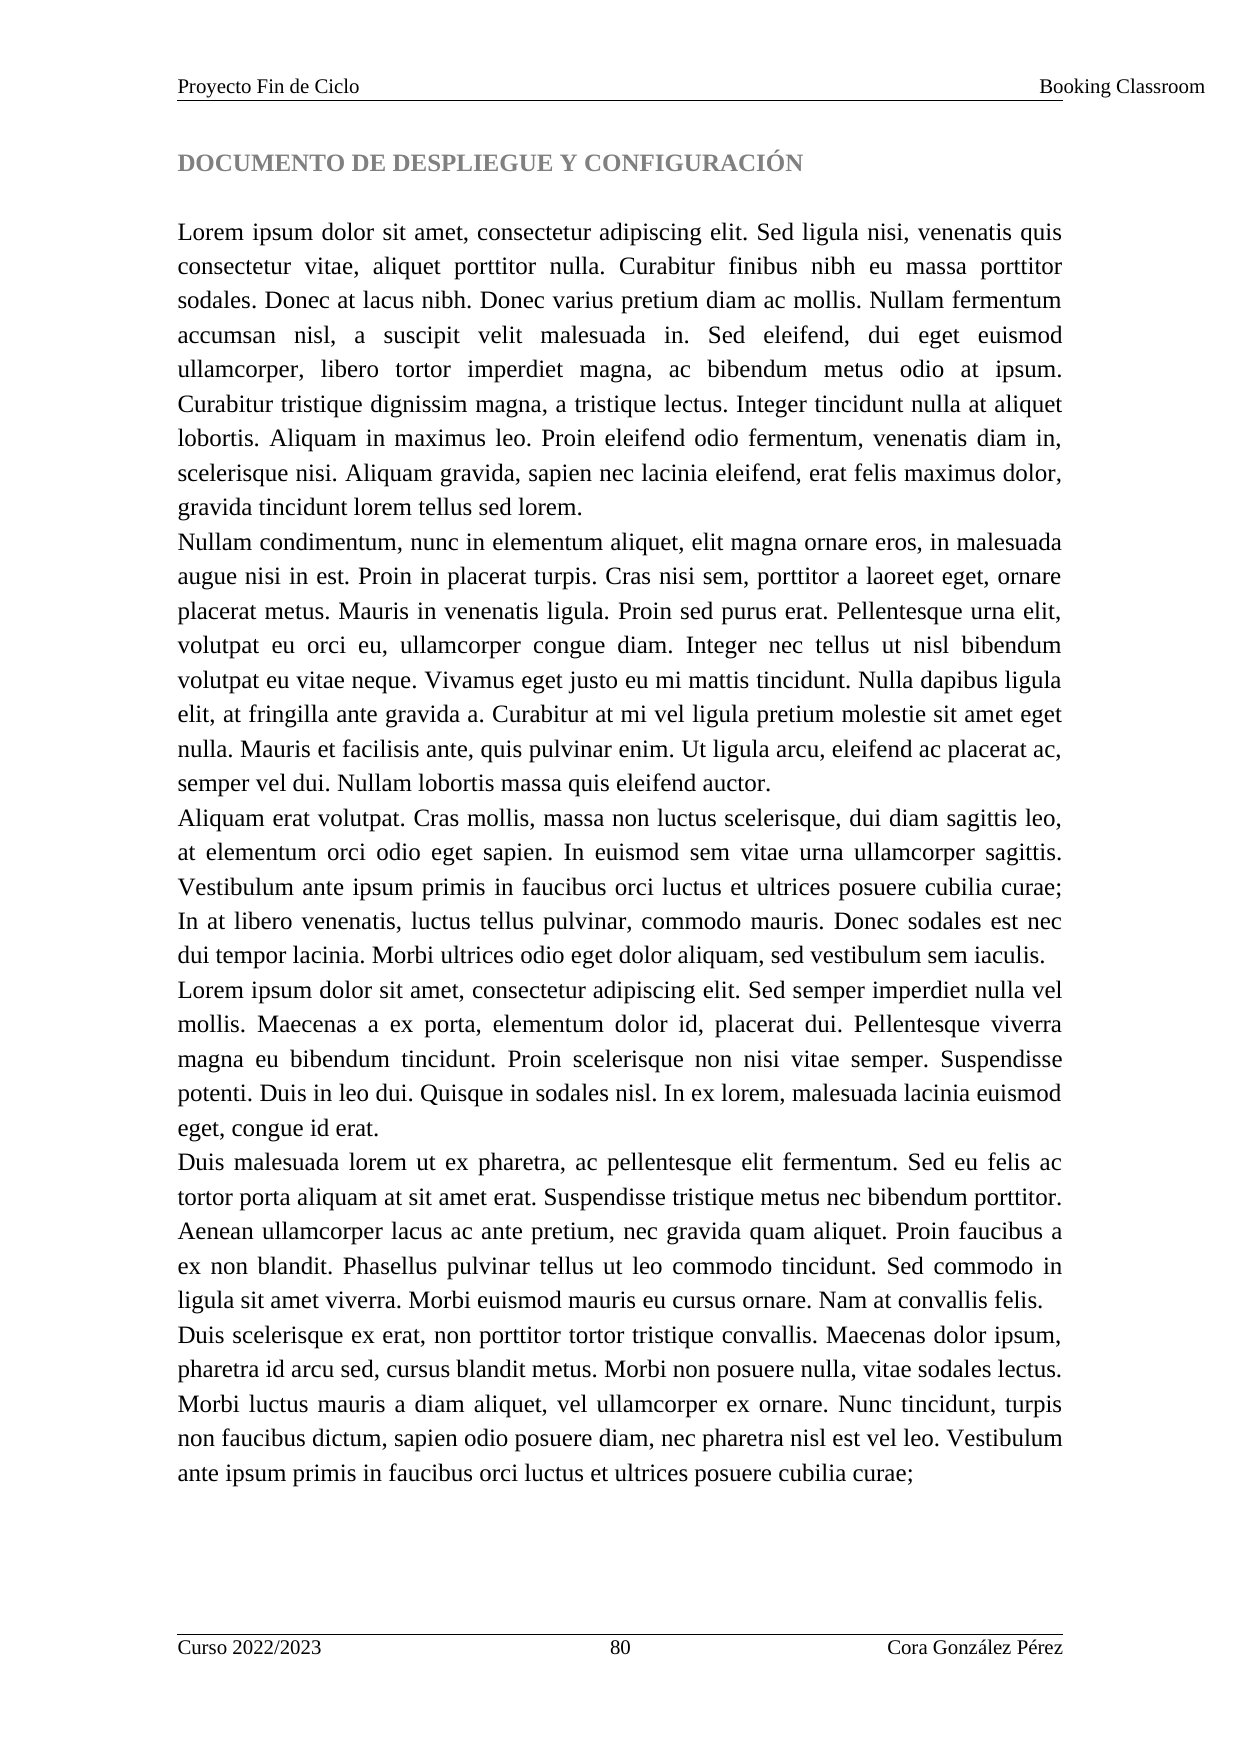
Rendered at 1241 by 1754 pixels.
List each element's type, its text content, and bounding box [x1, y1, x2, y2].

text Duis malesuada lorem ut ex pharetra, ac pellentesque elit fermentum. Sed eu felis ac tortor porta aliquam at sit amet erat. Suspendisse tristique metus nec bibendum porttitor. Aenean ullamcorper lacus ac ante pretium, nec gravida quam aliquet. Proin faucibus a ex non blandit. Phasellus pulvinar tellus ut leo commodo tincidunt. Sed commodo in ligula sit amet viverra. Morbi euismod mauris eu cursus ornare. Nam at convallis felis. [177, 1147, 1063, 1314]
text Nullam condimentum, nunc in elementum aliquet, elit magna ornare eros, in malesuada augue nisi in est. Proin in placerat turpis. Cras nisi sem, porttitor a laoreet eget, ornare placerat metus. Mauris in venenatis ligula. Proin sed purus erat. Pellentesque urna elit, volutpat eu orci eu, ullamcorper congue diam. Integer nec tellus ut nisl bibendum volutpat eu vitae neque. Vivamus eget justo eu mi mattis tincidunt. Nulla dapibus ligula elit, at fringilla ante gravida a. Curabitur at mi vel ligula pretium molestie sit amet eget nulla. Mauris et facilisis ante, quis pulvinar enim. Ut ligula arcu, eleifend ac placerat ac, semper vel dui. Nullam lobortis massa quis eleifend auctor. [177, 527, 1063, 797]
text Aliquam erat volutpat. Cras mollis, massa non luctus scelerisque, dui diam sagittis leo, at elementum orci odio eget sapien. In euismod sem vitae urna ullamcorper sagittis. Vestibulum ante ipsum primis in faucibus orci luctus et ultrices posuere cubilia curae; In at libero venenatis, luctus tellus pulvinar, commodo mauris. Donec sodales est nec dui tempor lacinia. Morbi ultrices odio eget dolor aliquam, sed vestibulum sem iaculis. [177, 803, 1063, 969]
text Lorem ipsum dolor sit amet, consectetur adipiscing elit. Sed ligula nisi, venenatis quis consectetur vitae, aliquet porttitor nulla. Curabitur finibus nibh eu massa porttitor sodales. Donec at lacus nibh. Donec varius pretium diam ac mollis. Nullam fermentum accumsan nisl, a suscipit velit malesuada in. Sed eleifend, dui eget euismod ullamcorper, libero tortor imperdiet magna, ac bibendum metus odio at ipsum. Curabitur tristique dignissim magna, a tristique lectus. Integer tincidunt nulla at aliquet lobortis. Aliquam in maximus leo. Proin eleifend odio fermentum, venenatis diam in, scelerisque nisi. Aliquam gravida, sapien nec lacinia eleifend, erat felis maximus dolor, gravida tincidunt lorem tellus sed lorem. [177, 217, 1063, 521]
text Duis scelerisque ex erat, non porttitor tortor tristique convallis. Maecenas dolor ipsum, pharetra id arcu sed, cursus blandit metus. Morbi non posuere nulla, vitae sodales lectus. Morbi luctus mauris a diam aliquet, vel ullamcorper ex ornare. Nunc tincidunt, turpis non faucibus dictum, sapien odio posuere diam, nec pharetra nisl est vel leo. Vestibulum ante ipsum primis in faucibus orci luctus et ultrices posuere cubilia curae; [177, 1320, 1063, 1487]
subtitle DOCUMENTO DE DESPLIEGUE Y CONFIGURACIÓN [177, 148, 1063, 176]
text Lorem ipsum dolor sit amet, consectetur adipiscing elit. Sed semper imperdiet nulla vel mollis. Maecenas a ex porta, elementum dolor id, placerat dui. Pellentesque viverra magna eu bibendum tincidunt. Proin scelerisque non nisi vitae semper. Suspendisse potenti. Duis in leo dui. Quisque in sodales nisl. In ex lorem, malesuada lacinia euismod eget, congue id erat. [177, 975, 1063, 1142]
